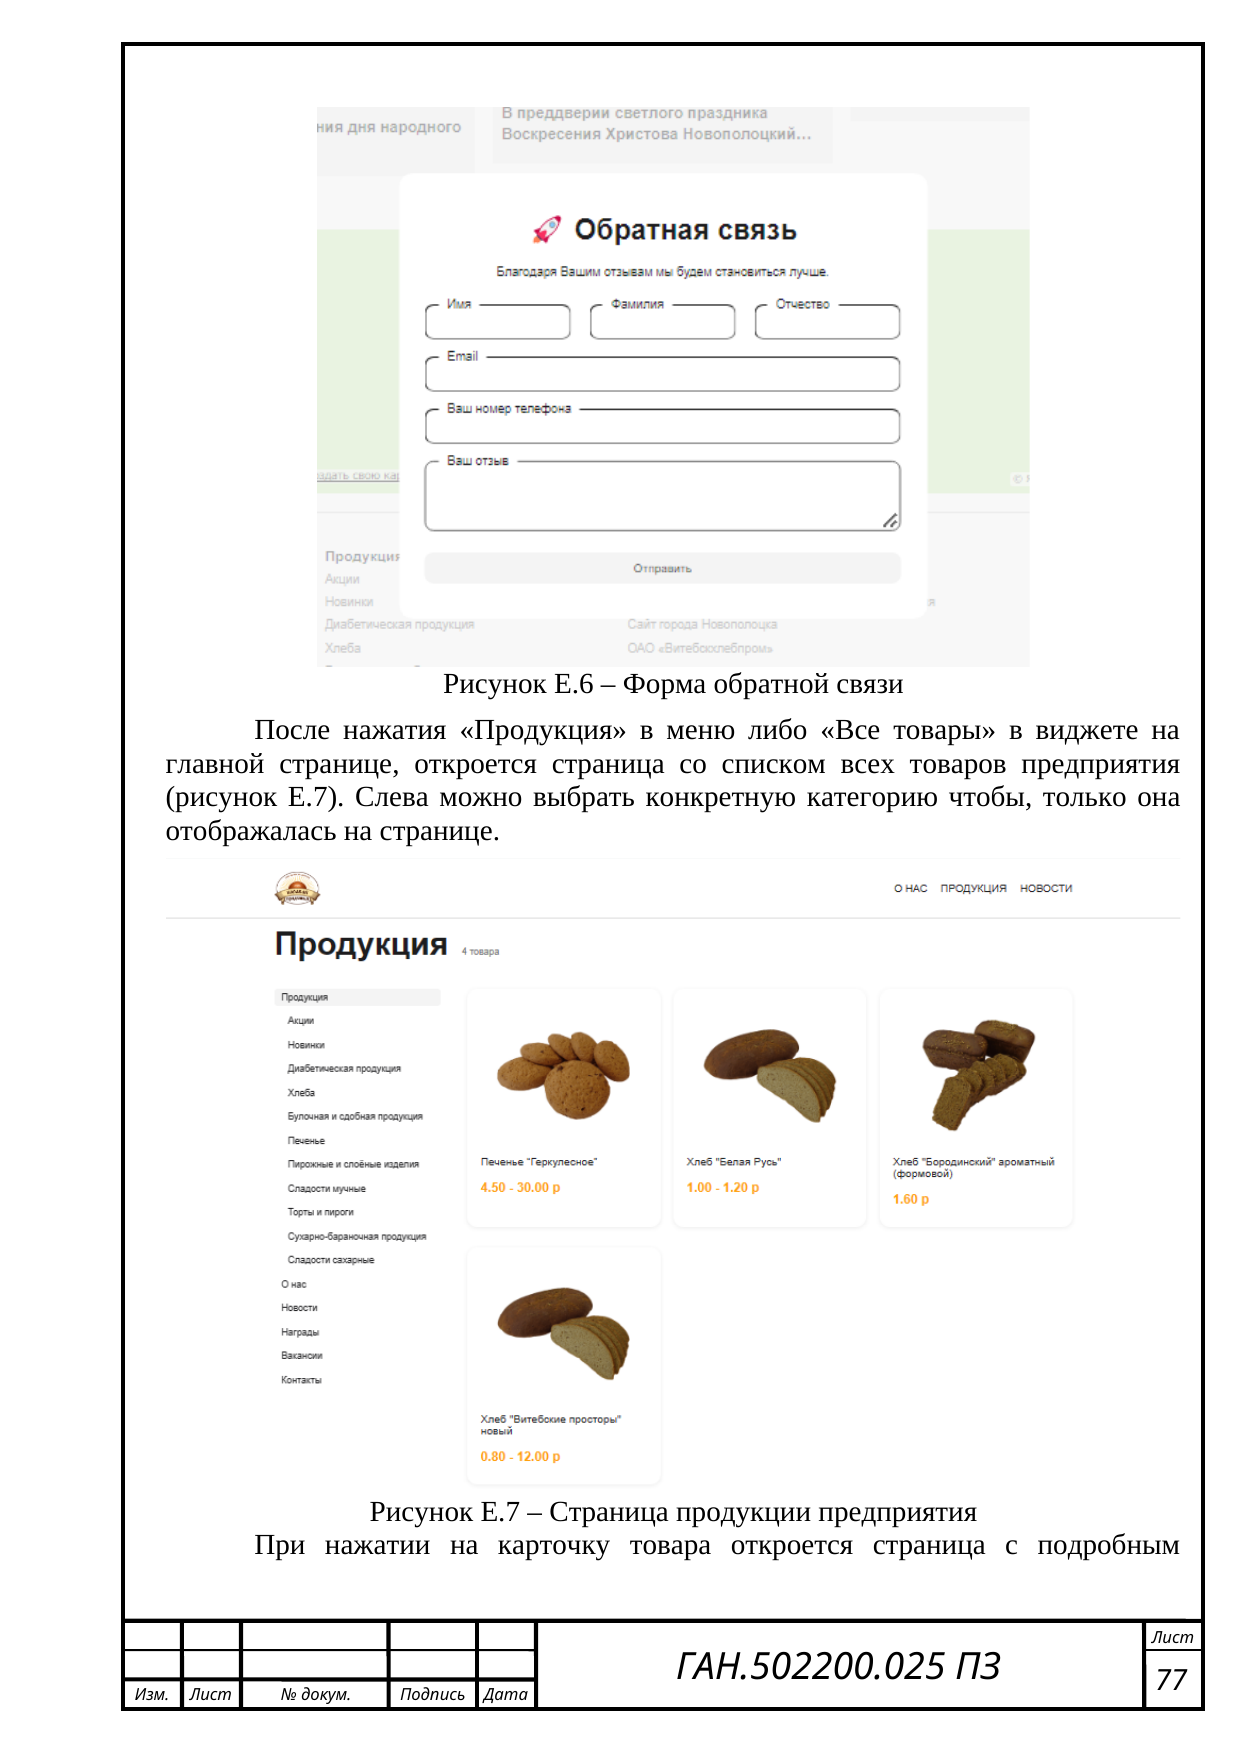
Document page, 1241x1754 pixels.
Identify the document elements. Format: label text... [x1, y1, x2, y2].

text После нажатия «Продукция» в меню либо «Все товары» в виджете на главной странице, откроется страница со списком всех товаров предприятия (рисунок Е.7). Слева можно выбрать конкретную категорию чтобы, только она отображалась на странице. [165, 712, 1181, 846]
picture [166, 858, 1181, 1494]
text Рисунок Е.6 – Форма обратной связи [165, 666, 1181, 700]
picture [317, 107, 1030, 667]
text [165, 1527, 1181, 1561]
text Рисунок Е.7 – Страница продукции предприятия [165, 1494, 1181, 1527]
